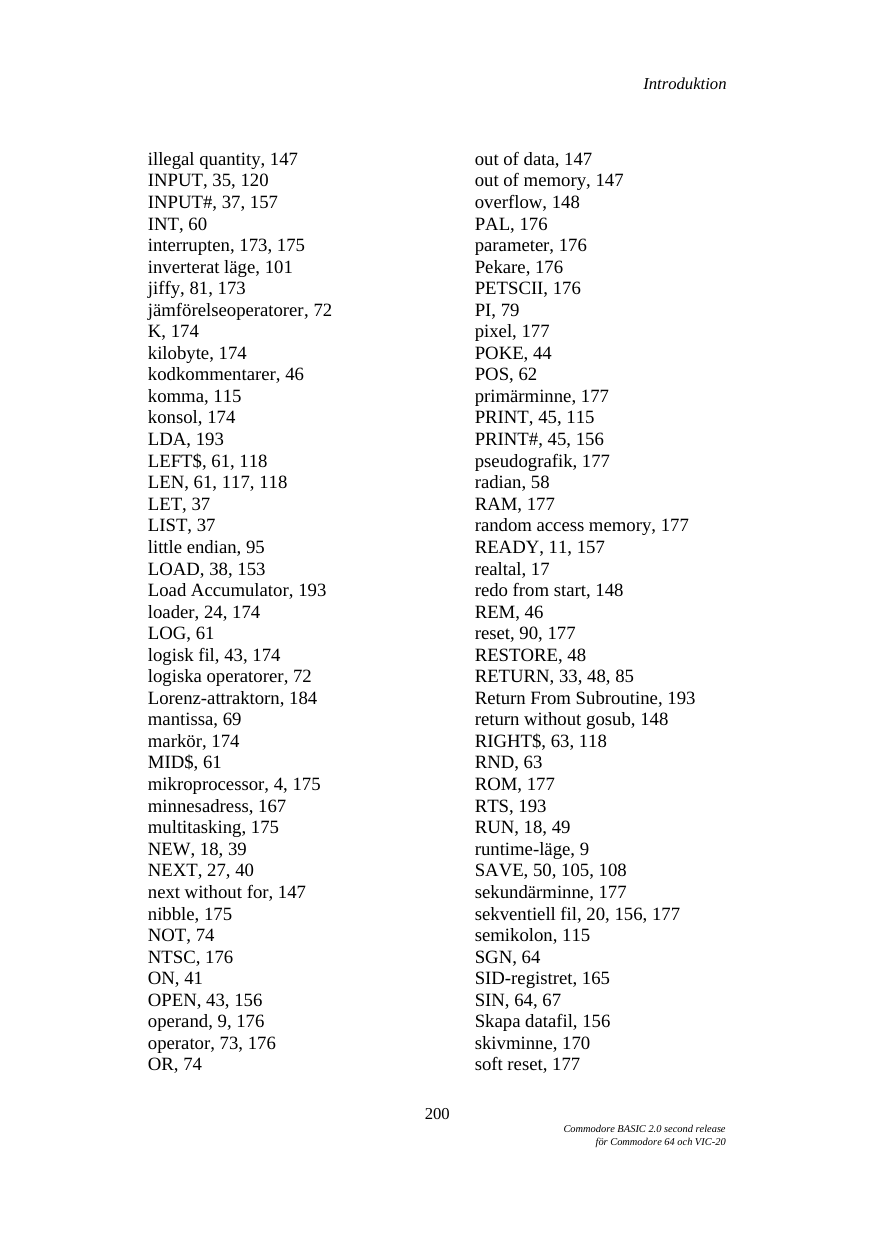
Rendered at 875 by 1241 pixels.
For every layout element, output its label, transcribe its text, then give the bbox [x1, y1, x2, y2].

text konsol, 174 [148, 406, 399, 428]
text Pekare, 176 [474, 256, 726, 277]
text PRINT, 45, 115 [474, 406, 726, 428]
text inverterat läge, 101 [148, 256, 399, 277]
text loader, 24, 174 [148, 601, 399, 622]
text RETURN, 33, 48, 85 [474, 665, 726, 687]
text NEW, 18, 39 [148, 838, 399, 859]
text ROM, 177 [474, 773, 726, 794]
text out of memory, 147 [474, 169, 726, 191]
text SIN, 64, 67 [474, 989, 726, 1010]
text ON, 41 [148, 967, 399, 989]
text RND, 63 [474, 751, 726, 773]
text INPUT#, 37, 157 [148, 191, 399, 212]
text Lorenz-attraktorn, 184 [148, 687, 399, 708]
text komma, 115 [148, 385, 399, 406]
text operand, 9, 176 [148, 1010, 399, 1032]
text K, 174 [148, 320, 399, 342]
text minnesadress, 167 [148, 794, 399, 816]
text LDA, 193 [148, 428, 399, 449]
text pixel, 177 [474, 320, 726, 342]
text markör, 174 [148, 730, 399, 751]
text LET, 37 [148, 493, 399, 514]
text mikroprocessor, 4, 175 [148, 773, 399, 794]
text NTSC, 176 [148, 946, 399, 967]
text little endian, 95 [148, 536, 399, 557]
text jämförelseoperatorer, 72 [148, 299, 399, 320]
text Return From Subroutine, 193 [474, 687, 726, 708]
text PETSCII, 176 [474, 277, 726, 299]
text kodkommentarer, 46 [148, 363, 399, 385]
text LIST, 37 [148, 514, 399, 536]
text interrupten, 173, 175 [148, 234, 399, 256]
text skivminne, 170 [474, 1032, 726, 1053]
text overflow, 148 [474, 191, 726, 212]
text NEXT, 27, 40 [148, 859, 399, 881]
text INT, 60 [148, 212, 399, 234]
text out of data, 147 [474, 148, 726, 169]
text Load Accumulator, 193 [148, 579, 399, 601]
text radian, 58 [474, 471, 726, 493]
text jiffy, 81, 173 [148, 277, 399, 299]
text parameter, 176 [474, 234, 726, 256]
text READY, 11, 157 [474, 536, 726, 557]
text logiska operatorer, 72 [148, 665, 399, 687]
text SGN, 64 [474, 946, 726, 967]
text RESTORE, 48 [474, 644, 726, 665]
text next without for, 147 [148, 881, 399, 902]
text soft reset, 177 [474, 1053, 726, 1075]
text LOG, 61 [148, 622, 399, 644]
text Skapa datafil, 156 [474, 1010, 726, 1032]
text sekundärminne, 177 [474, 881, 726, 902]
text runtime-läge, 9 [474, 838, 726, 859]
text LEFT$, 61, 118 [148, 449, 399, 471]
text primärminne, 177 [474, 385, 726, 406]
text pseudografik, 177 [474, 449, 726, 471]
text PRINT#, 45, 156 [474, 428, 726, 449]
text REM, 46 [474, 601, 726, 622]
text POKE, 44 [474, 342, 726, 363]
text operator, 73, 176 [148, 1032, 399, 1053]
text INPUT, 35, 120 [148, 169, 399, 191]
text RTS, 193 [474, 794, 726, 816]
text MID$, 61 [148, 751, 399, 773]
text SAVE, 50, 105, 108 [474, 859, 726, 881]
text kilobyte, 174 [148, 342, 399, 363]
text POS, 62 [474, 363, 726, 385]
text return without gosub, 148 [474, 708, 726, 730]
text sekventiell fil, 20, 156, 177 [474, 902, 726, 924]
text realtal, 17 [474, 557, 726, 579]
text LEN, 61, 117, 118 [148, 471, 399, 493]
text redo from start, 148 [474, 579, 726, 601]
text logisk fil, 43, 174 [148, 644, 399, 665]
text RAM, 177 [474, 493, 726, 514]
text illegal quantity, 147 [148, 148, 399, 169]
text SID-registret, 165 [474, 967, 726, 989]
text RUN, 18, 49 [474, 816, 726, 838]
text OPEN, 43, 156 [148, 989, 399, 1010]
text PAL, 176 [474, 212, 726, 234]
text OR, 74 [148, 1053, 399, 1075]
text reset, 90, 177 [474, 622, 726, 644]
text random access memory, 177 [474, 514, 726, 536]
text NOT, 74 [148, 924, 399, 946]
text nibble, 175 [148, 902, 399, 924]
text RIGHT$, 63, 118 [474, 730, 726, 751]
text LOAD, 38, 153 [148, 557, 399, 579]
text semikolon, 115 [474, 924, 726, 946]
text mantissa, 69 [148, 708, 399, 730]
text PI, 79 [474, 299, 726, 320]
text multitasking, 175 [148, 816, 399, 838]
